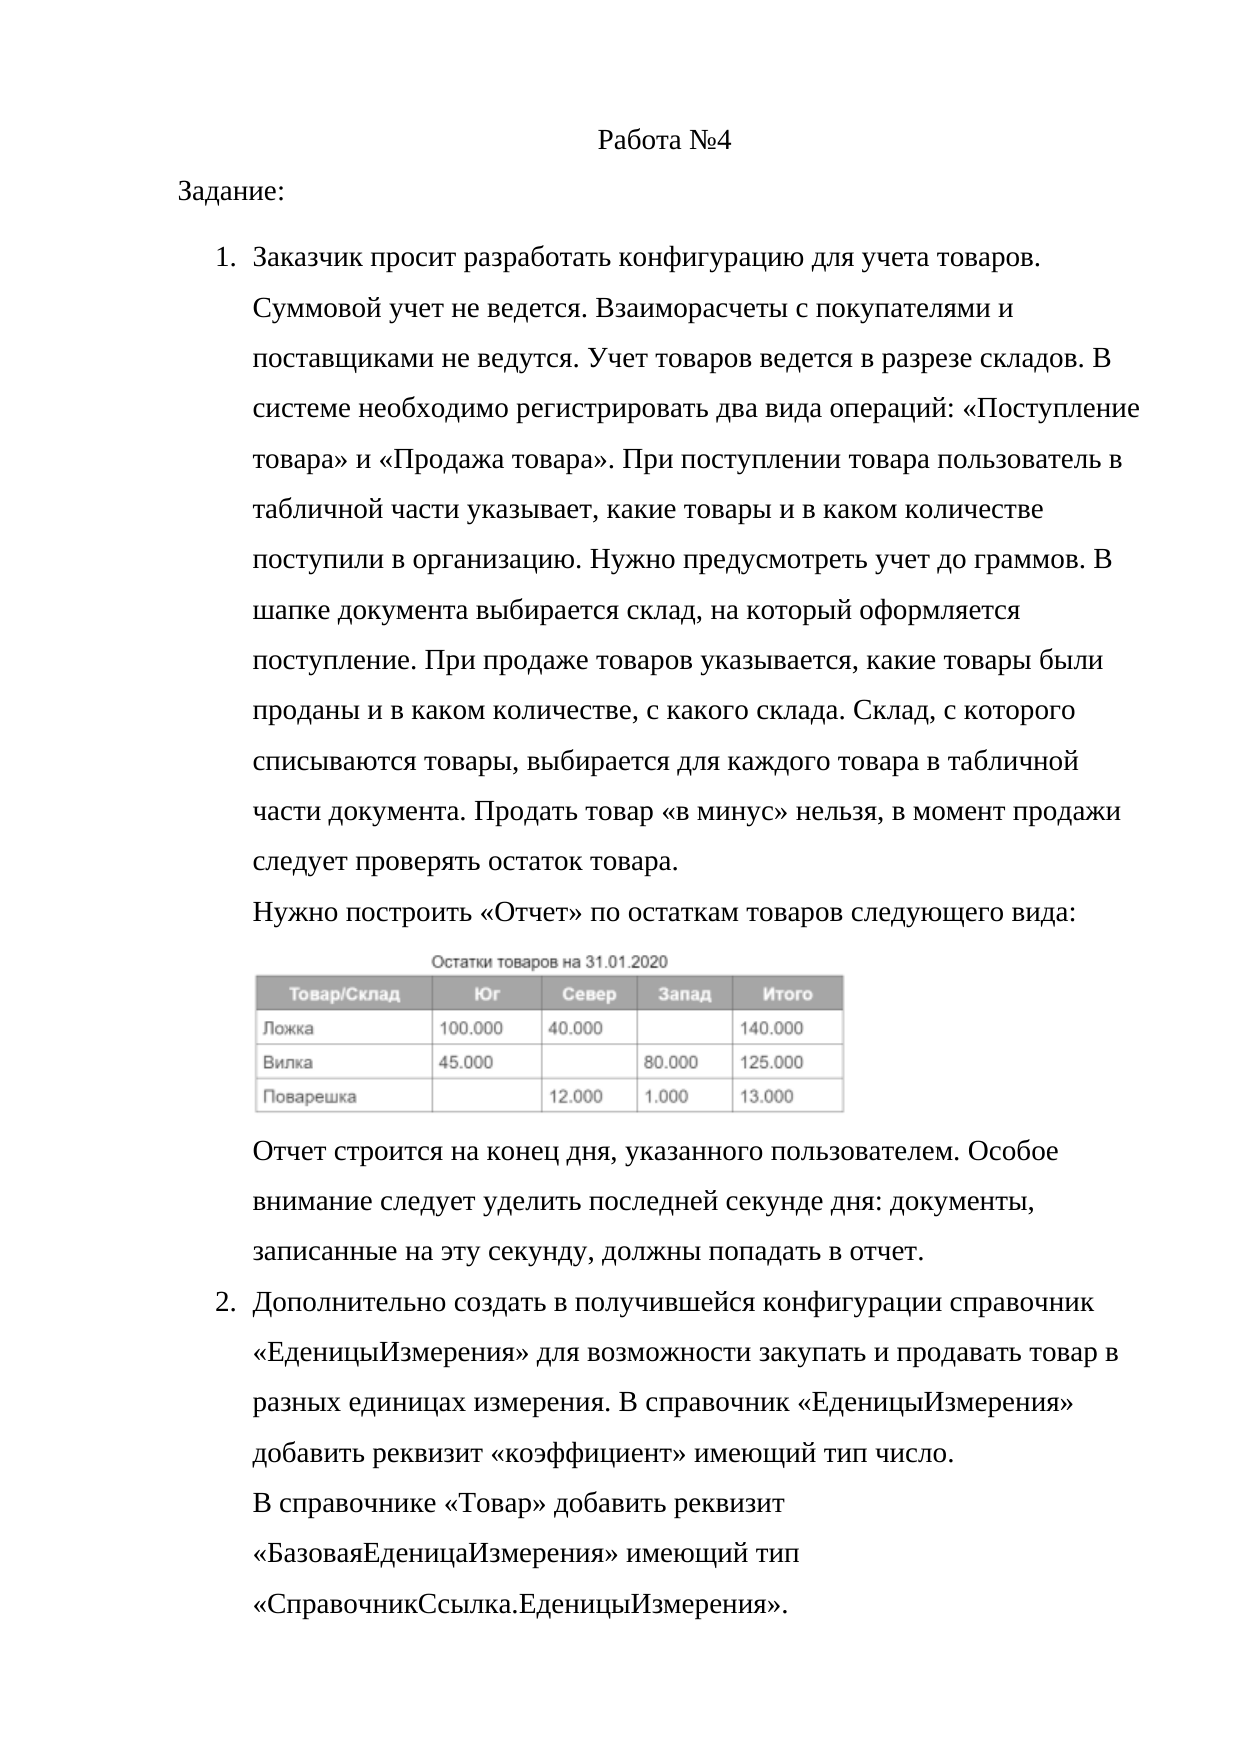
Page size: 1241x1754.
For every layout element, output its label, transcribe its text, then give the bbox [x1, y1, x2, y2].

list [215, 1284, 1152, 1619]
text Задание: [177, 173, 1152, 206]
picture [252, 943, 851, 1119]
subtitle Работа №4 [177, 122, 1152, 156]
list Отчет строится на конец дня, указанного пользователем. Особое внимание следует уделить последней секунде дня: документы, записанные на эту секунду, должны попадать в отчет. [252, 1133, 1152, 1267]
list Заказчик просит разработать конфигурацию для учета товаров. Суммовой учет не ведется. Взаиморасчеты с покупателями и поставщиками не ведутся. Учет товаров ведется в разрезе складов. В системе необходимо регистрировать два вида операций: «Поступление товара» и «Продажа товара». При поступлении товара пользователь в табличной части указывает, какие товары и в каком количестве поступили в организацию. Нужно предусмотреть учет до граммов. В шапке документа выбирается склад, на который оформляется поступление. При продаже товаров указывается, какие товары были проданы и в каком количестве, с какого склада. Склад, с которого списываются товары, выбирается для каждого товара в табличной части документа. Продать товар «в минус» нельзя, в момент продажи следует проверять остаток товара. [215, 239, 1152, 877]
list Нужно построить «Отчет» по остаткам товаров следующего вида: [252, 894, 1152, 927]
